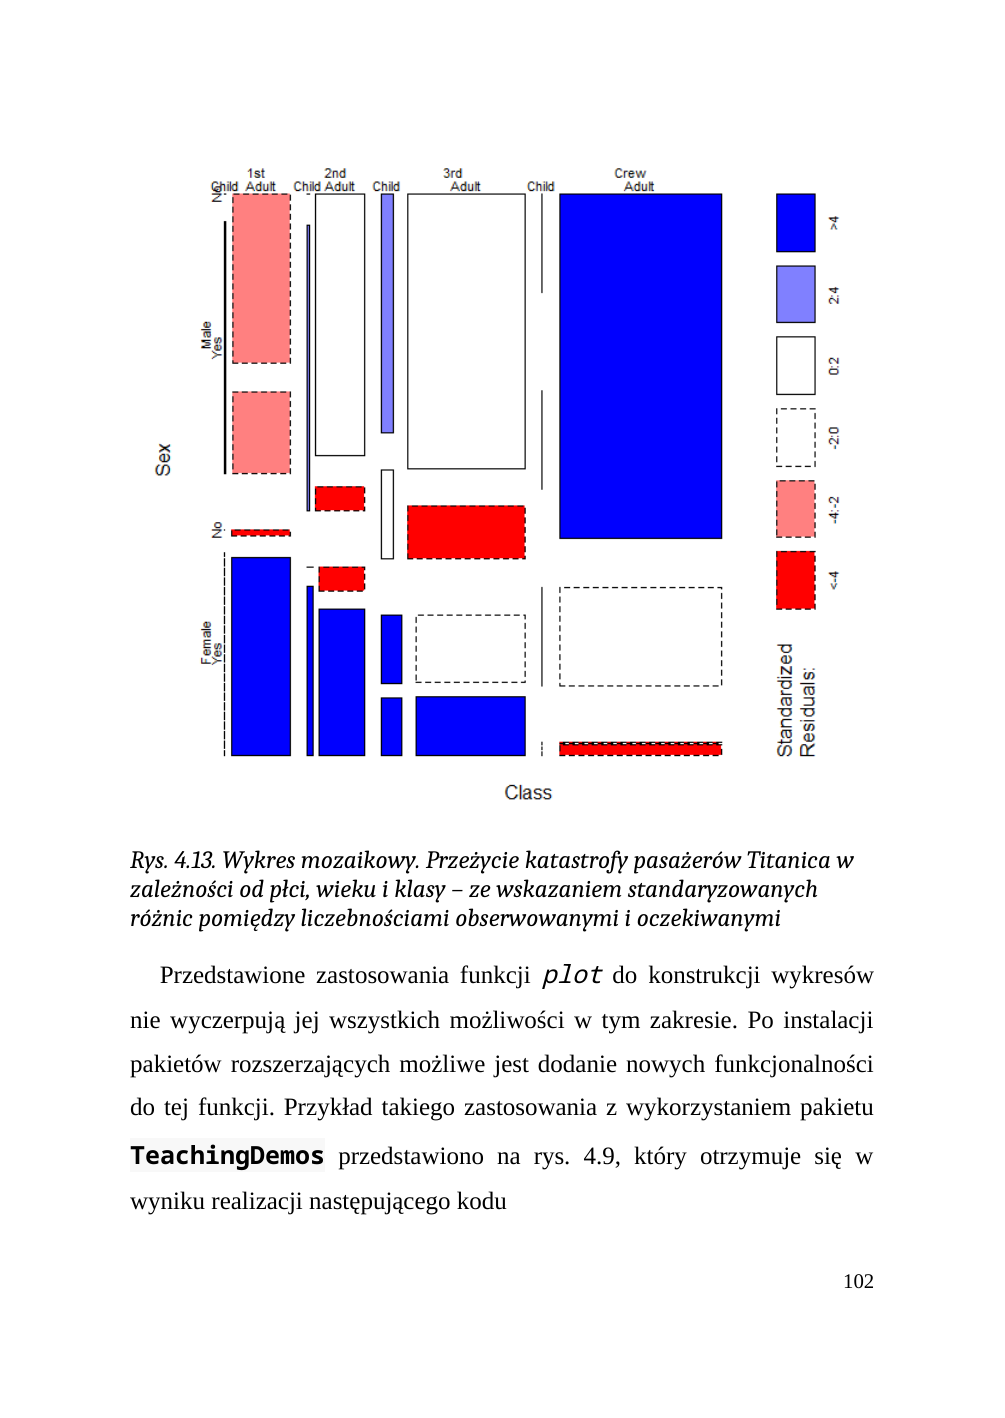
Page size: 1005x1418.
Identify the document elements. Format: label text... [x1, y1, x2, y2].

picture [138, 135, 866, 819]
text Przedstawione zastosowania funkcji plot do konstrukcji wykresów nie wyczerpują jej wszystkich możliwości w tym zakresie. Po instalacji pakietów rozszerzających możliwe jest dodanie nowych funkcjonalności do tej funkcji. Przykład takiego zastosowania z wykorzystaniem pakietu TeachingDemos przedstawiono na rys. 4.9, który otrzymuje się w wyniku realizacji następującego kodu [130, 957, 874, 1215]
